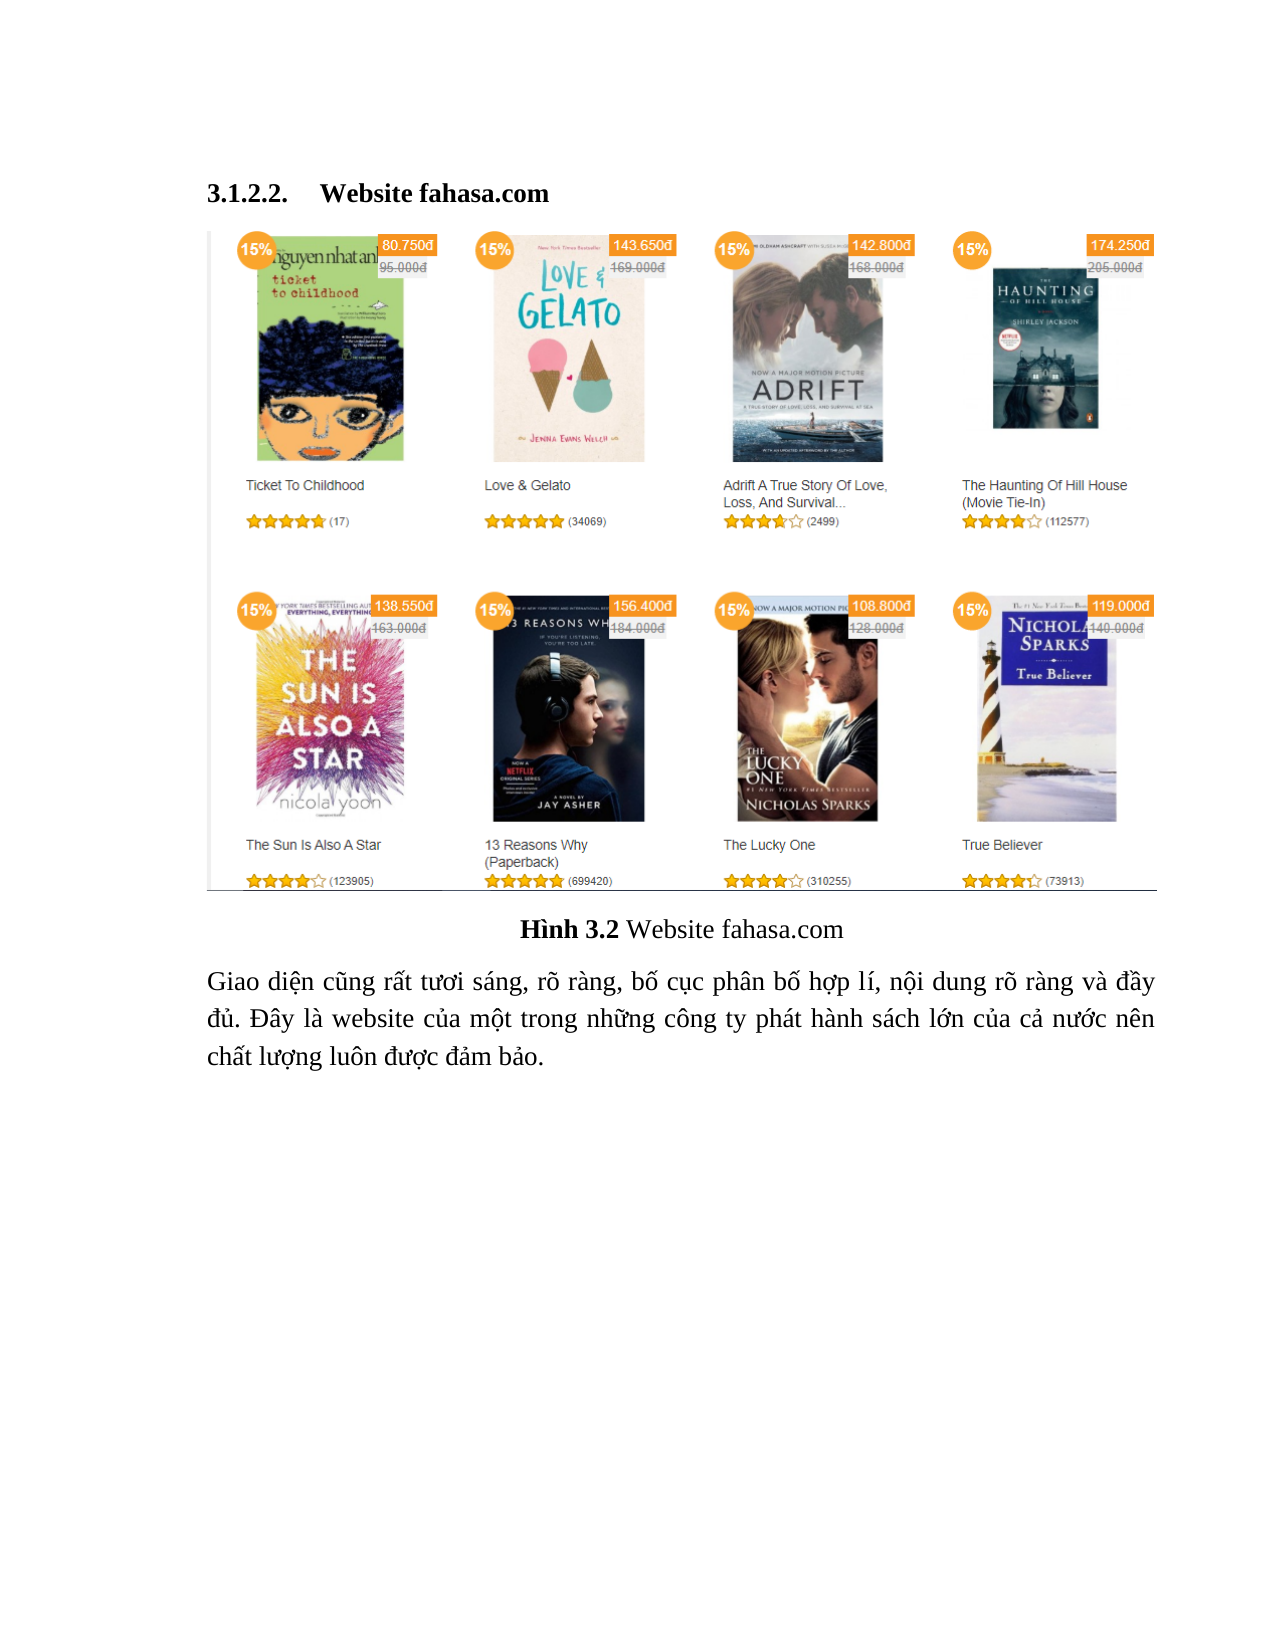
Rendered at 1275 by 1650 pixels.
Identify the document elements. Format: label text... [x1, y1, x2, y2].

subtitle Website fahasa.com [207, 177, 1157, 208]
text Giao diện cũng rất tươi sáng, rõ ràng, bố cục phân bố hợp lí, nội dung rõ ràng và đầy đủ. Đây là website của một trong những công ty phát hành sách lớn của cả nước nên chất lượng luôn được đảm bảo. [207, 965, 1157, 1071]
text Hình 3.2 Website fahasa.com [207, 913, 1157, 944]
picture [206, 231, 1157, 891]
